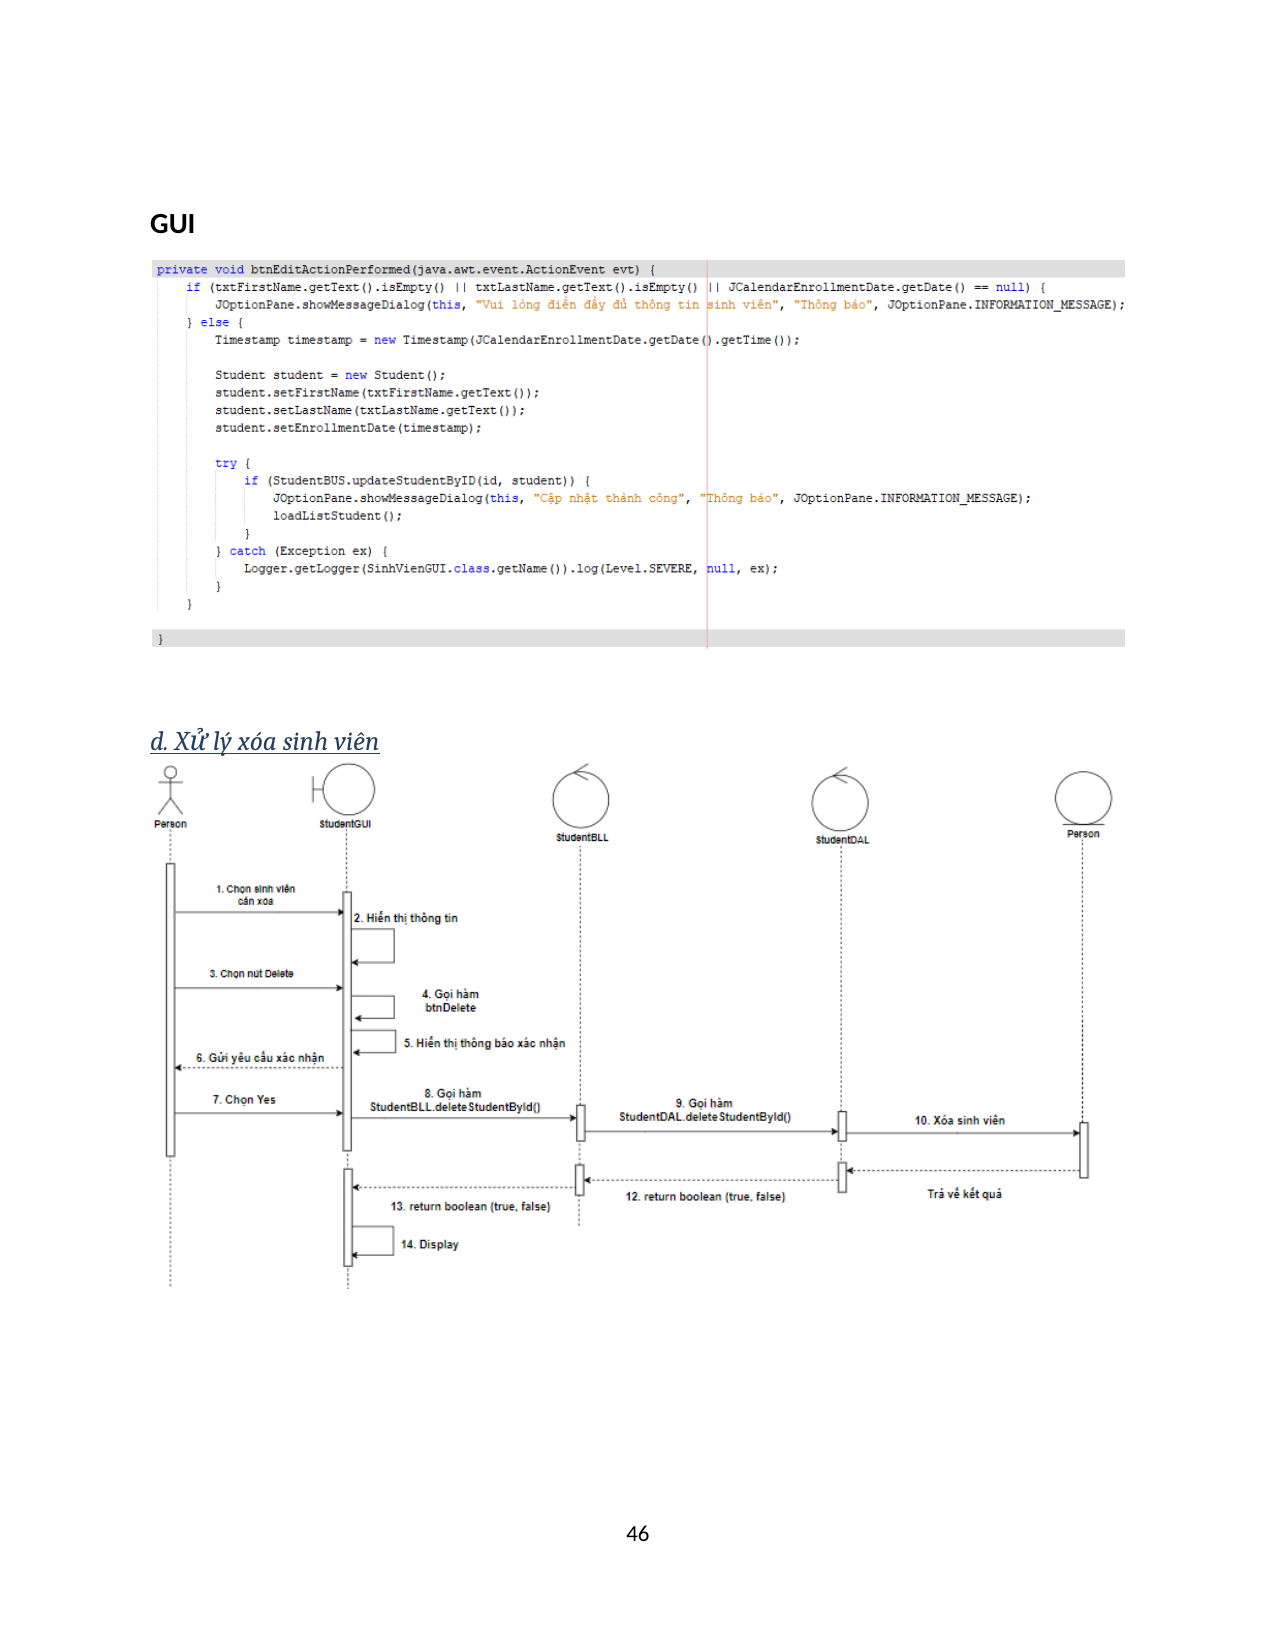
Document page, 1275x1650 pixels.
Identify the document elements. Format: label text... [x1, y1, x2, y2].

subtitle d. Xử lý xóa sinh viên [150, 726, 1125, 757]
picture [150, 260, 1125, 649]
text GUI [150, 205, 1125, 241]
picture [150, 759, 1125, 1289]
